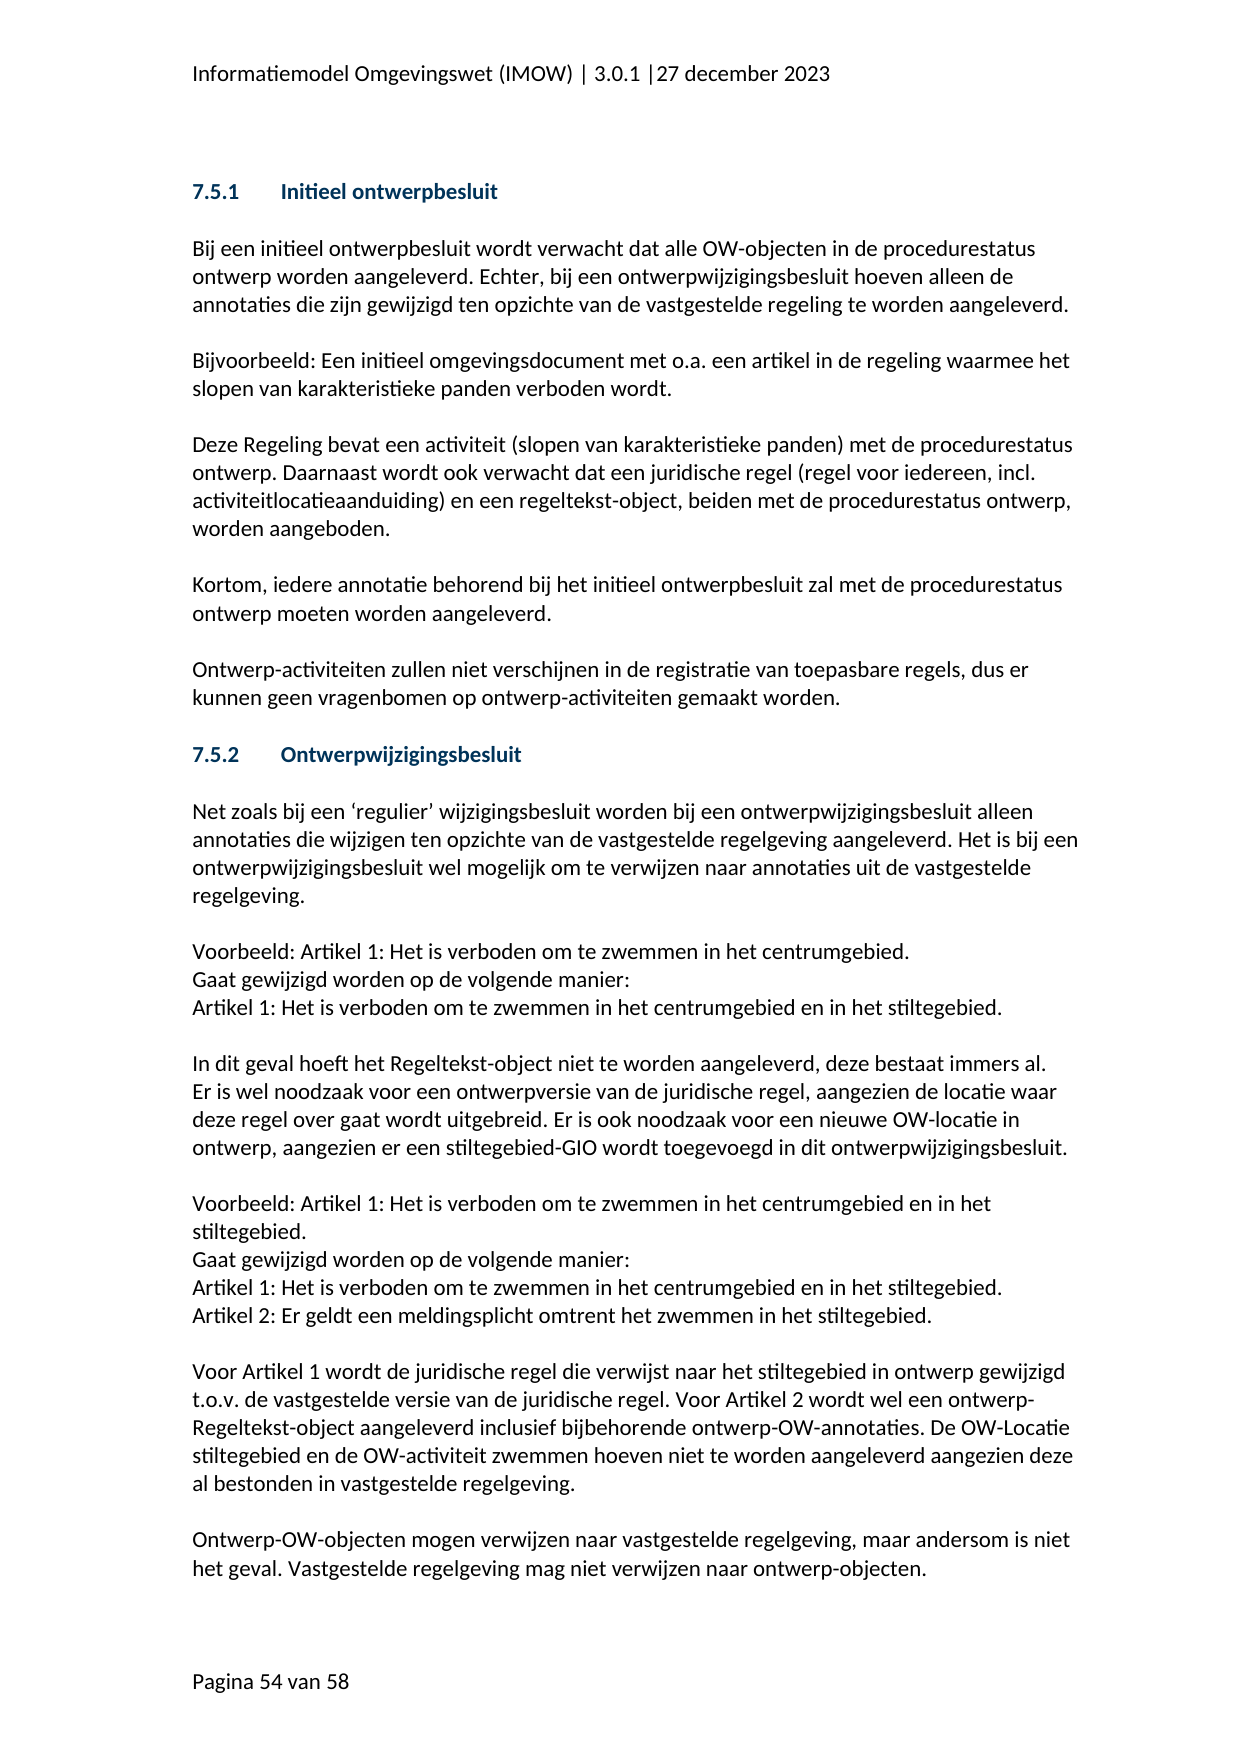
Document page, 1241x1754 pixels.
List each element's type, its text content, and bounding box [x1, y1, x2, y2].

text Gaat gewijzigd worden op de volgende manier: [192, 965, 1092, 993]
text Artikel 1: Het is verboden om te zwemmen in het centrumgebied en in het stiltegebied. [192, 993, 1092, 1021]
text Artikel 1: Het is verboden om te zwemmen in het centrumgebied en in het stiltegebied. [192, 1273, 1092, 1301]
text Er is wel noodzaak voor een ontwerpversie van de juridische regel, aangezien de locatie waar deze regel over gaat wordt uitgebreid. Er is ook noodzaak voor een nieuwe OW-locatie in ontwerp, aangezien er een stiltegebied-GIO wordt toegevoegd in dit ontwerpwijzigingsbesluit. [192, 1077, 1092, 1161]
text Ontwerp-OW-objecten mogen verwijzen naar vastgestelde regelgeving, maar andersom is niet het geval. Vastgestelde regelgeving mag niet verwijzen naar ontwerp-objecten. [192, 1526, 1092, 1582]
text Gaat gewijzigd worden op de volgende manier: [192, 1245, 1092, 1273]
text Bijvoorbeeld: Een initieel omgevingsdocument met o.a. een artikel in de regeling waarmee het slopen van karakteristieke panden verboden wordt. [192, 346, 1092, 402]
text Voor Artikel 1 wordt de juridische regel die verwijst naar het stiltegebied in ontwerp gewijzigd t.o.v. de vastgestelde versie van de juridische regel. Voor Artikel 2 wordt wel een ontwerp-Regeltekst-object aangeleverd inclusief bijbehorende ontwerp-OW-annotaties. De OW-Locatie stiltegebied en de OW-activiteit zwemmen hoeven niet te worden aangeleverd aangezien deze al bestonden in vastgestelde regelgeving. [192, 1357, 1092, 1498]
text Bij een initieel ontwerpbesluit wordt verwacht dat alle OW-objecten in de procedurestatus ontwerp worden aangeleverd. Echter, bij een ontwerpwijzigingsbesluit hoeven alleen de annotaties die zijn gewijzigd ten opzichte van de vastgestelde regeling te worden aangeleverd. [192, 234, 1092, 318]
text Artikel 2: Er geldt een meldingsplicht omtrent het zwemmen in het stiltegebied. [192, 1301, 1092, 1329]
text Voorbeeld: Artikel 1: Het is verboden om te zwemmen in het centrumgebied. [192, 937, 1092, 965]
text Kortom, iedere annotatie behorend bij het initieel ontwerpbesluit zal met de procedurestatus ontwerp moeten worden aangeleverd. [192, 571, 1092, 627]
text In dit geval hoeft het Regeltekst-object niet te worden aangeleverd, deze bestaat immers al. [192, 1049, 1092, 1077]
text Net zoals bij een ‘regulier’ wijzigingsbesluit worden bij een ontwerpwijzigingsbesluit alleen annotaties die wijzigen ten opzichte van de vastgestelde regelgeving aangeleverd. Het is bij een ontwerpwijzigingsbesluit wel mogelijk om te verwijzen naar annotaties uit de vastgestelde regelgeving. [192, 797, 1092, 909]
subtitle Ontwerpwijzigingsbesluit [192, 740, 1092, 768]
subtitle Initieel ontwerpbesluit [192, 177, 1092, 205]
text Voorbeeld: Artikel 1: Het is verboden om te zwemmen in het centrumgebied en in het stiltegebied. [192, 1189, 1092, 1245]
text Ontwerp-activiteiten zullen niet verschijnen in de registratie van toepasbare regels, dus er kunnen geen vragenbomen op ontwerp-activiteiten gemaakt worden. [192, 655, 1092, 711]
text Deze Regeling bevat een activiteit (slopen van karakteristieke panden) met de procedurestatus ontwerp. Daarnaast wordt ook verwacht dat een juridische regel (regel voor iedereen, incl. activiteitlocatieaanduiding) en een regeltekst-object, beiden met de procedurestatus ontwerp, worden aangeboden. [192, 431, 1092, 543]
